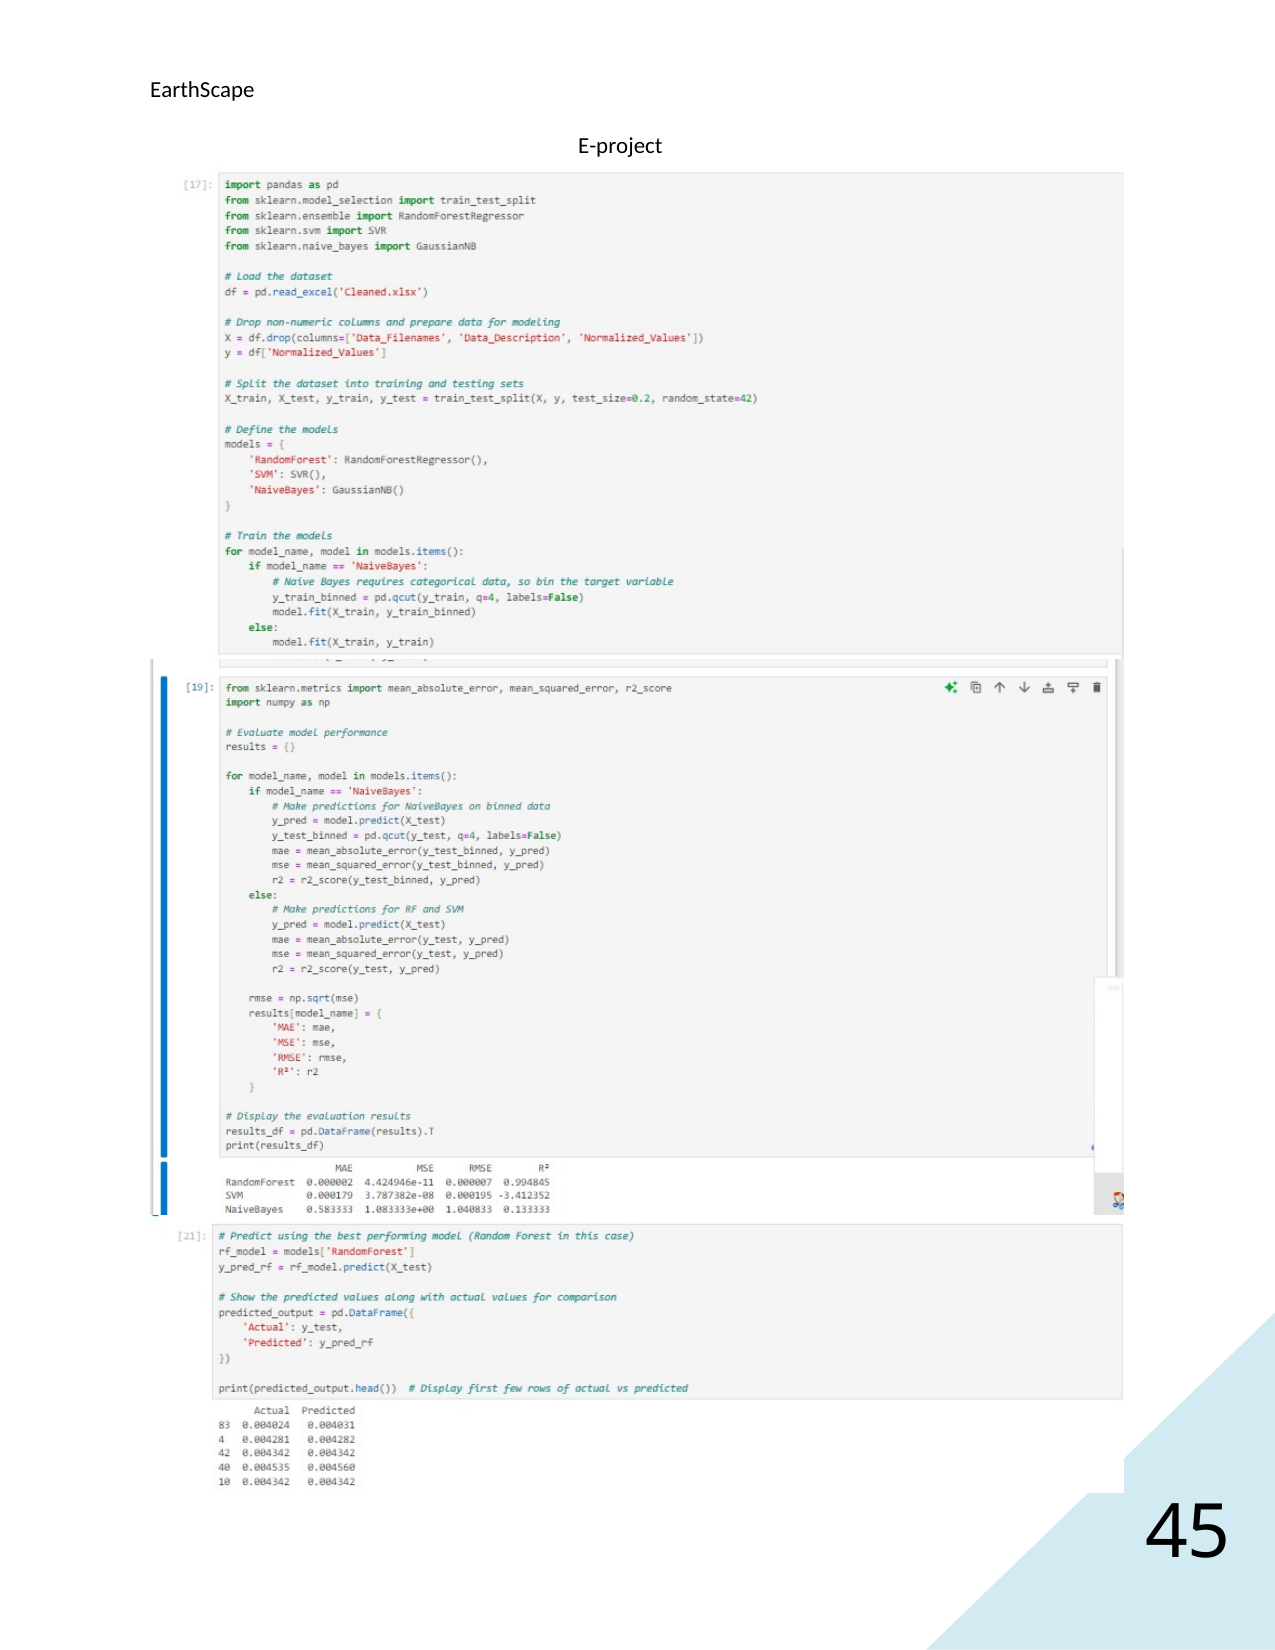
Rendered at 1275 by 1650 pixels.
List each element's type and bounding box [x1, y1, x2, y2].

picture [150, 159, 1124, 1493]
